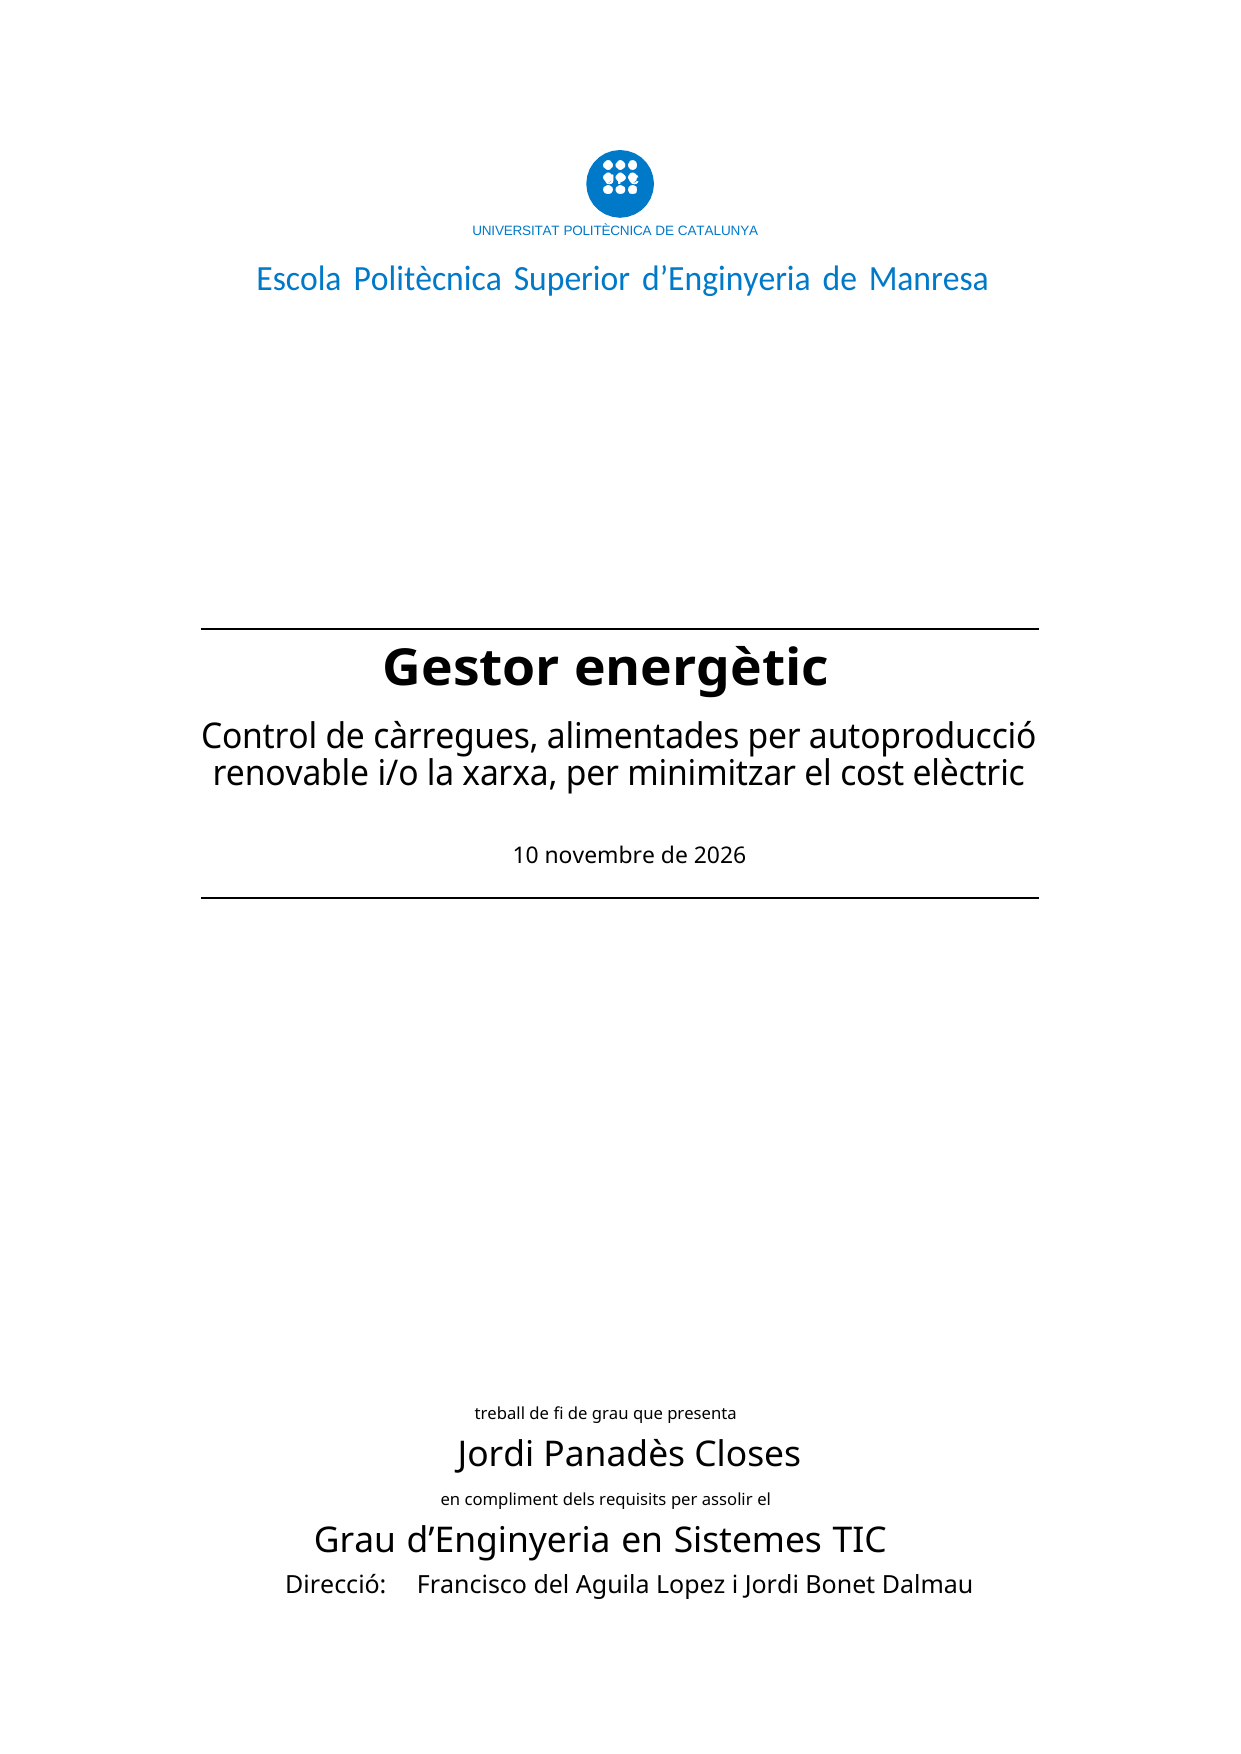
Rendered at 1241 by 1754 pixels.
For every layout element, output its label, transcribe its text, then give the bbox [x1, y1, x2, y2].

picture [603, 160, 637, 194]
picture [631, 176, 637, 183]
text Direcció: Francisco del Aguila Lopez i Jordi Bonet Dalmau [150, 1572, 1090, 1599]
text en compliment dels requisits per assolir el [150, 1491, 1043, 1509]
text treball de fi de grau que presenta [150, 1405, 1043, 1423]
subtitle Control de càrregues, alimentades per autoproducció renovable i/o la xarxa, per minimitzar el cost elèctric [194, 718, 1043, 795]
text Grau d’Enginyeria en Sistemes TIC [150, 1521, 1032, 1560]
text 8 juliol de 2022 [150, 839, 1090, 871]
text Escola Politècnica Superior d’Enginyeria de Manresa [150, 262, 1095, 297]
text Jordi Panadès Closes [150, 1435, 1090, 1474]
title Gestor energètic [291, 639, 921, 698]
